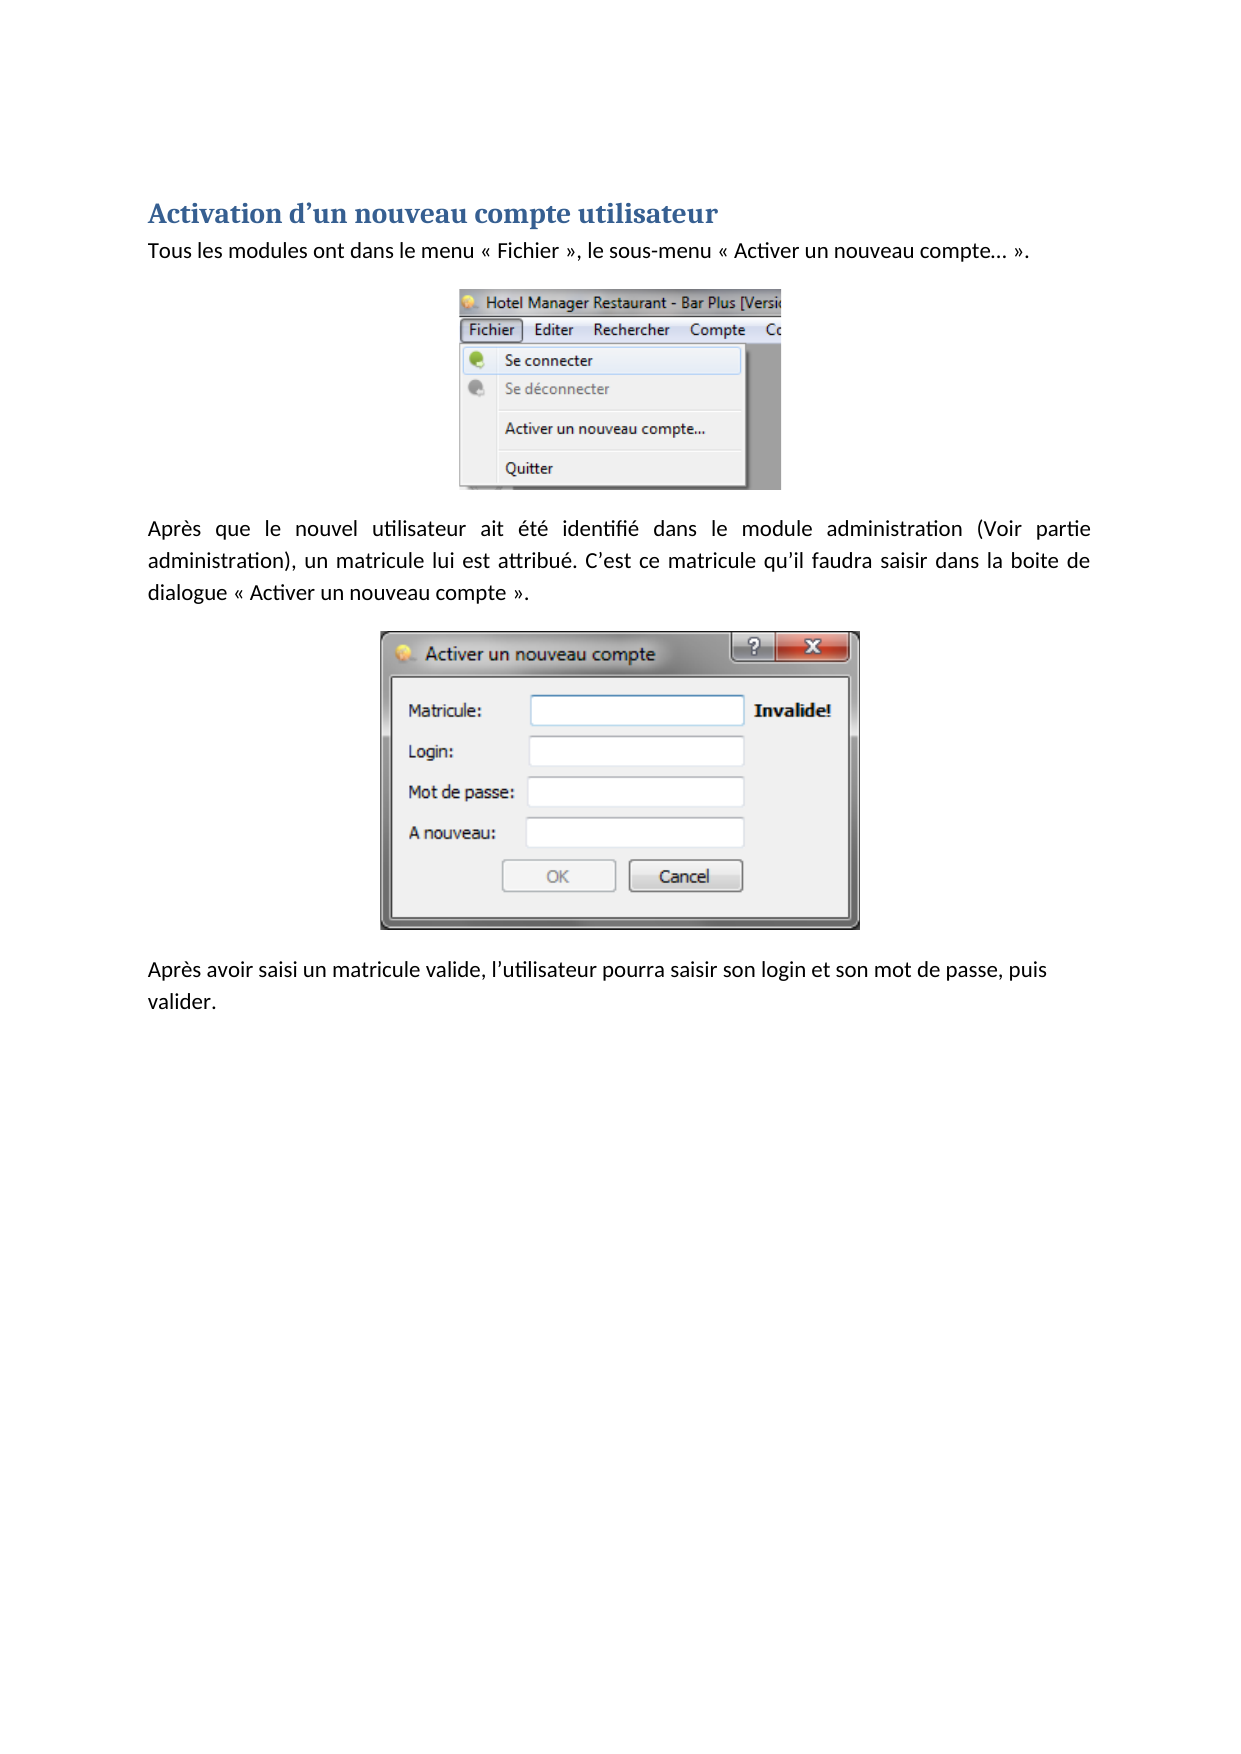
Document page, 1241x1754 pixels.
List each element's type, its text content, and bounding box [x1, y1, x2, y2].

picture [459, 289, 782, 490]
picture [380, 631, 860, 930]
text Après avoir saisi un matricule valide, l’utilisateur pourra saisir son login et son mot de passe, puis valider. [148, 955, 1093, 1015]
subtitle Activation d’un nouveau compte utilisateur [148, 198, 1093, 231]
text Tous les modules ont dans le menu « Fichier », le sous-menu « Activer un nouveau compte… ». [148, 236, 1093, 264]
text Après que le nouvel utilisateur ait été identifié dans le module administration (Voir partie administration), un matricule lui est attribué. C’est ce matricule qu’il faudra saisir dans la boite de dialogue « Activer un nouveau compte ». [148, 514, 1093, 607]
